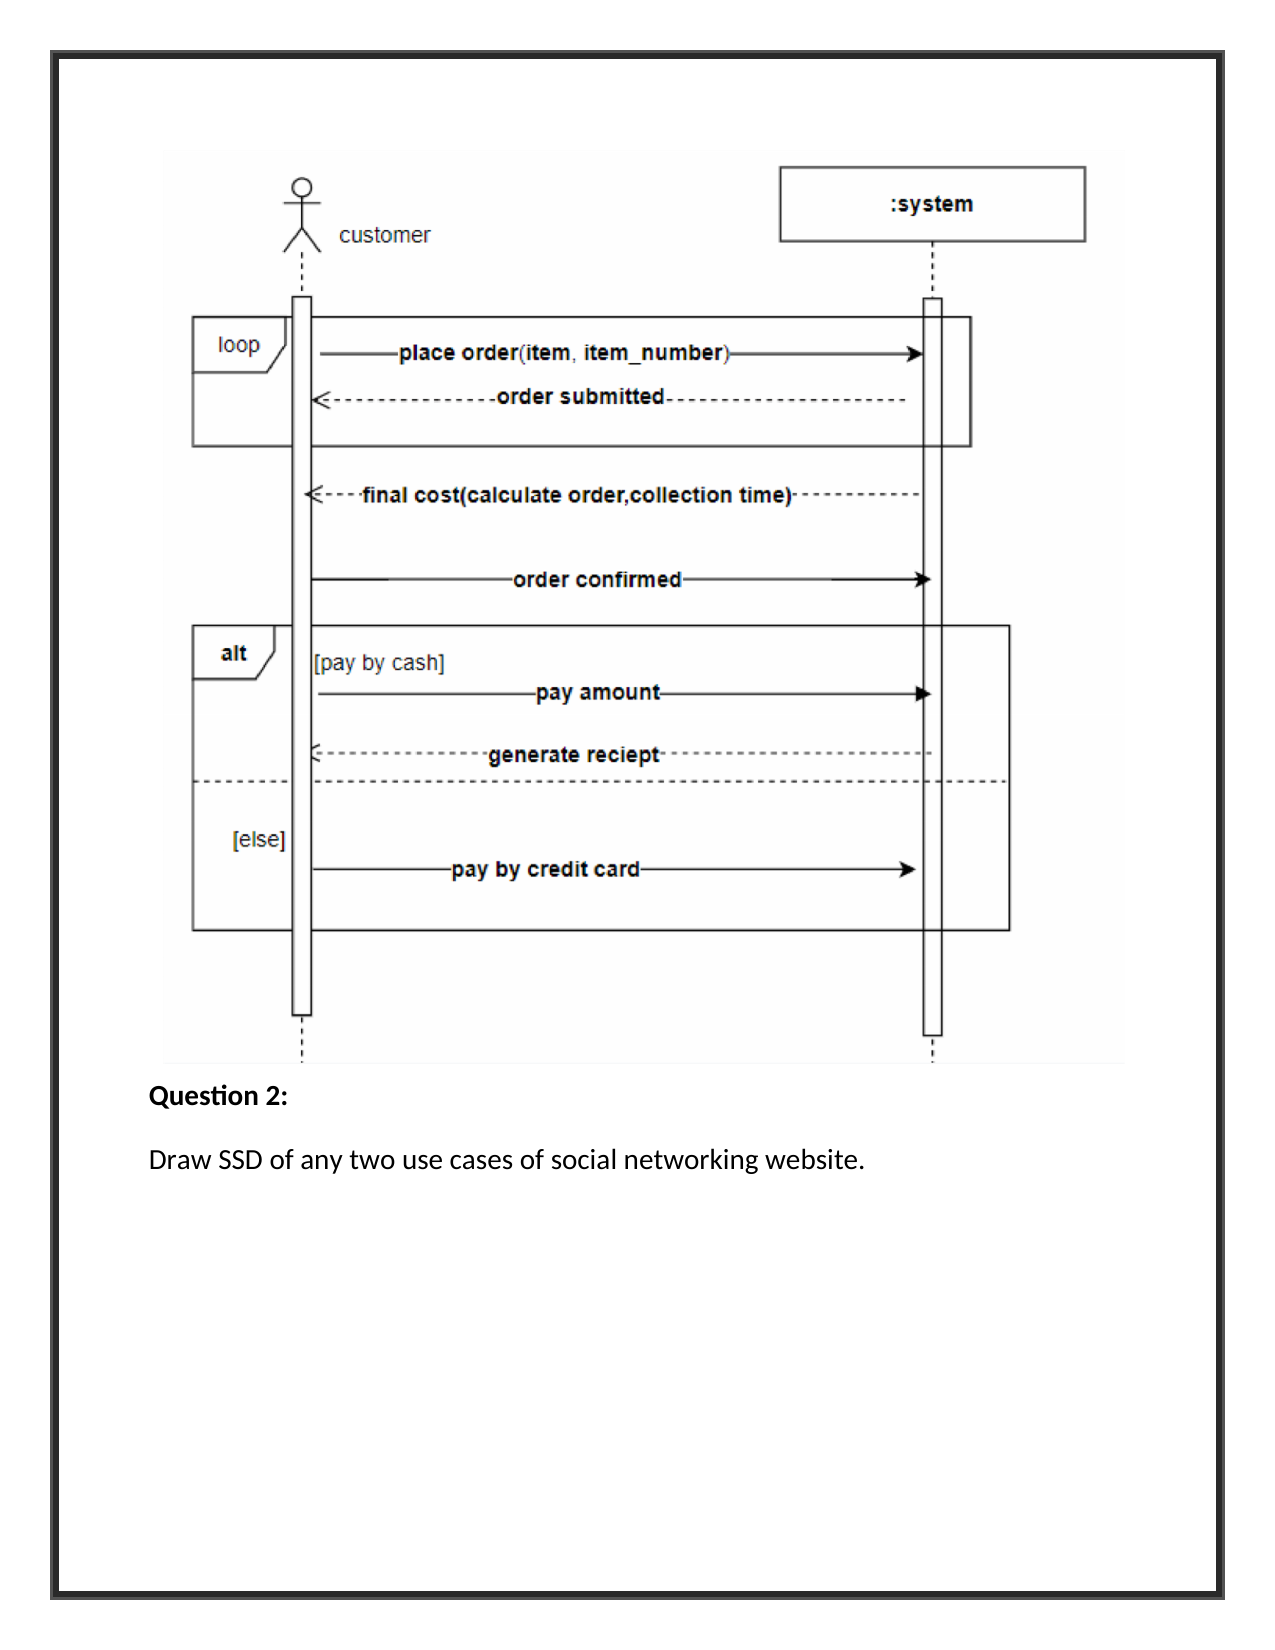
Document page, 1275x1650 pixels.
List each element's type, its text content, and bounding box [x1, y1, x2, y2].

text Question 2: [148, 1077, 1127, 1112]
text Draw SSD of any two use cases of social networking website. [148, 1141, 1126, 1177]
picture [162, 150, 1125, 1064]
